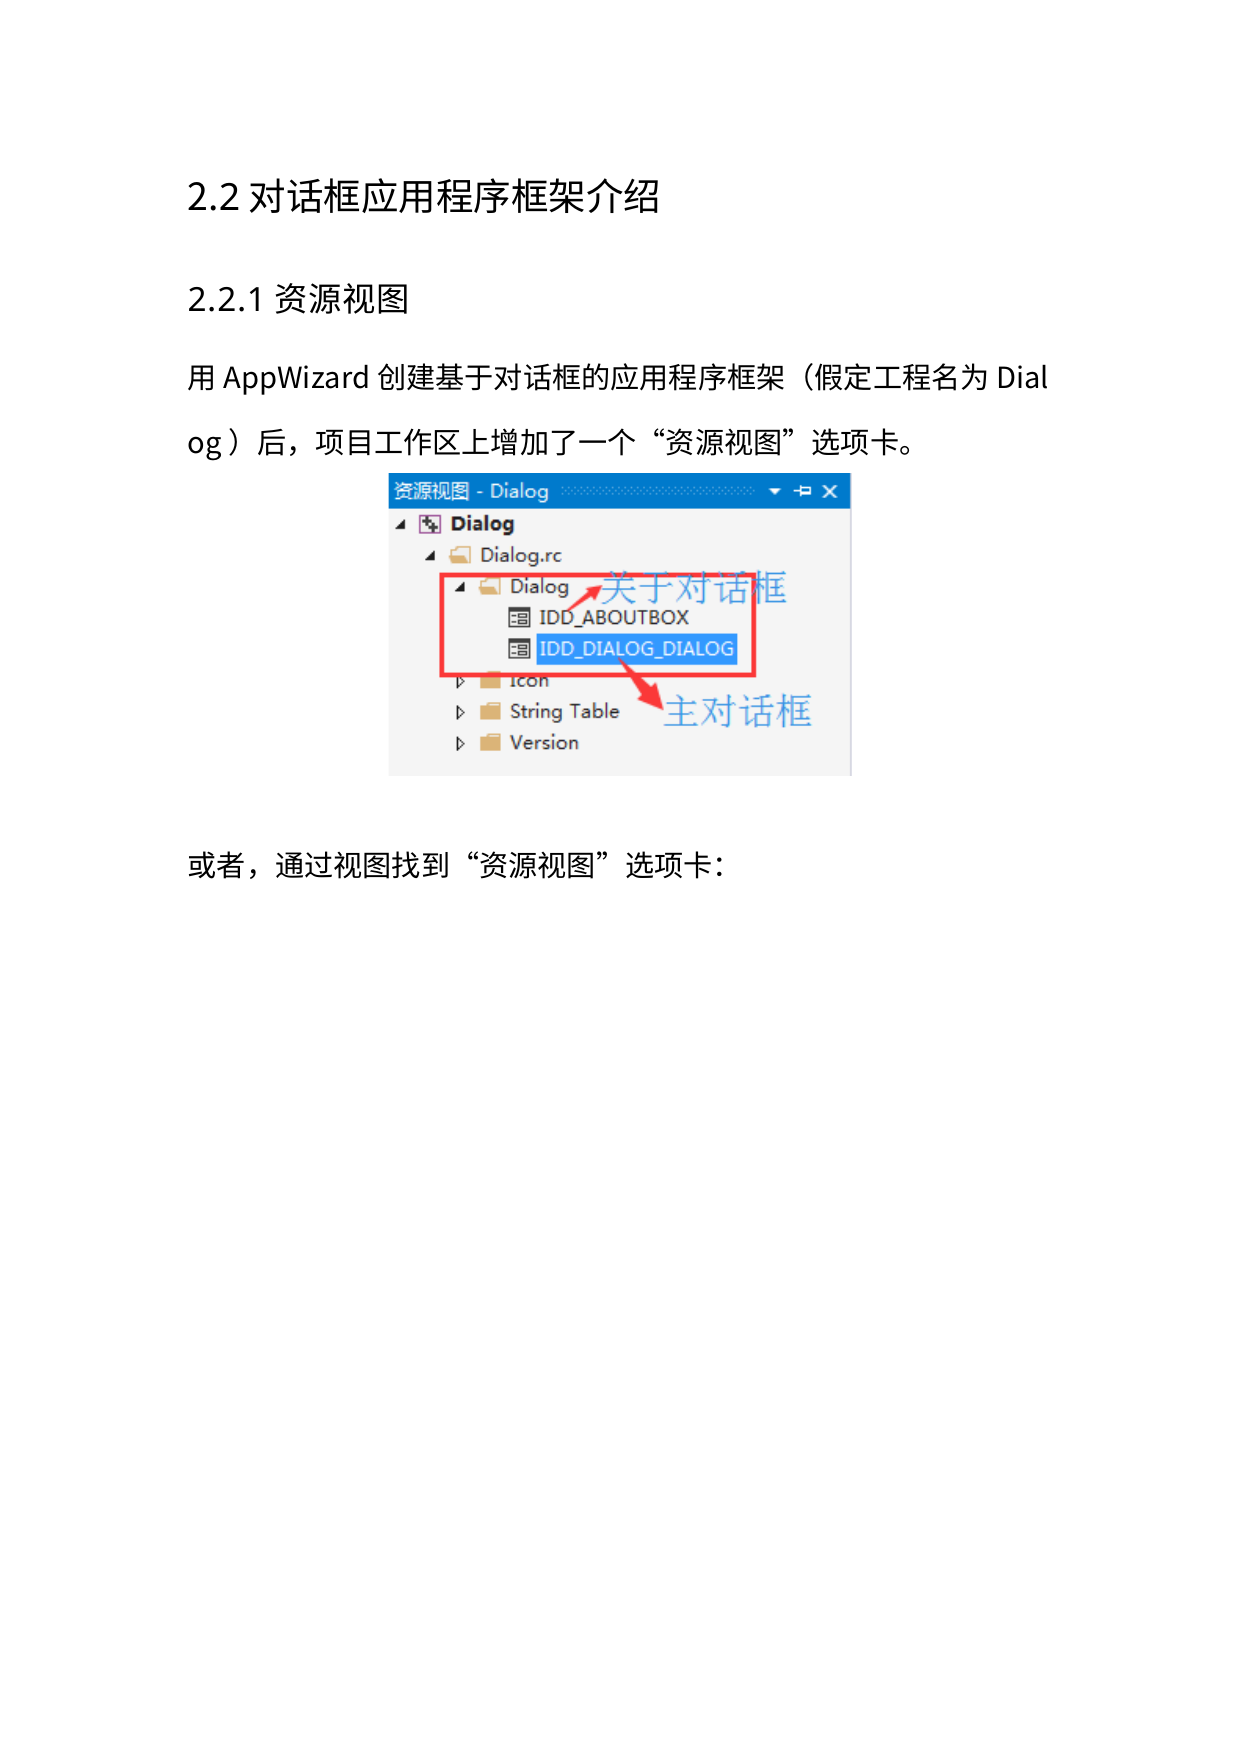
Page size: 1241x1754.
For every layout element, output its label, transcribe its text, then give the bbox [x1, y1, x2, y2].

picture [388, 473, 852, 776]
text 或者，通过视图找到“资源视图”选项卡： [187, 831, 1053, 896]
text 2.2 对话框应用程序框架介绍 [187, 162, 1053, 227]
text 2.2.1 资源视图 [187, 264, 1053, 329]
text 用 AppWizard 创建基于对话框的应用程序框架（假定工程名为 Dialog ）后，项目工作区上增加了一个“资源视图”选项卡。 [187, 343, 1053, 473]
